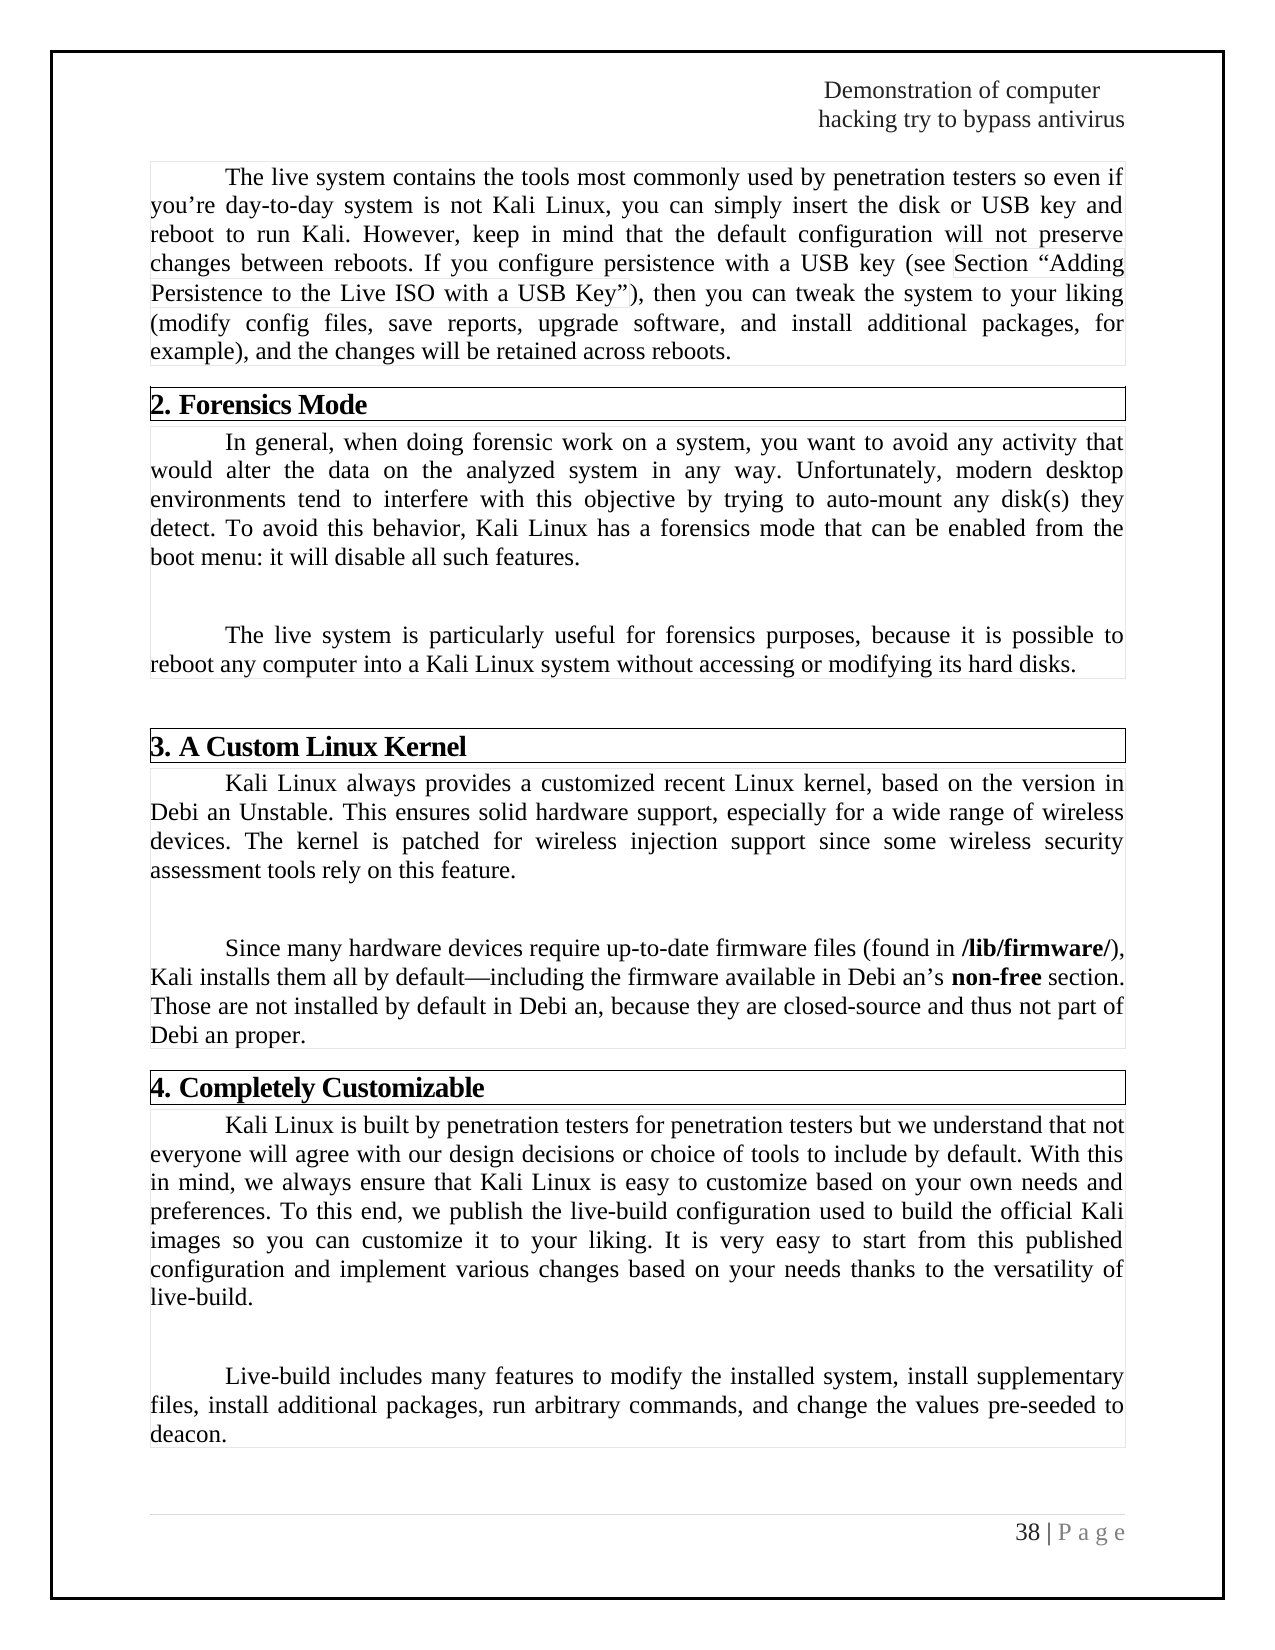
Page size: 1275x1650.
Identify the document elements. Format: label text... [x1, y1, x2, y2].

text The live system is particularly useful for forensics purposes, because it is possible to reboot any computer into a Kali Linux system without accessing or modifying its hard disks. [151, 620, 1125, 678]
text In general, when doing forensic work on a system, you want to avoid any activity that would alter the data on the analyzed system in any way. Unfortunately, modern desktop environments tend to interfere with this objective by trying to auto-mount any disk(s) they detect. To avoid this behavior, Kali Linux has a forensics mode that can be enabled from the boot menu: it will disable all such features. [151, 427, 1125, 570]
text Since many hardware devices require up-to-date firmware files (found in /lib/firmware/), Kali installs them all by default—including the firmware available in Debi an’s non-free section. Those are not installed by default in Debi an, because they are closed-source and thus not part of Debi an proper. [151, 933, 1125, 1048]
text The live system contains the tools most commonly used by penetration testers so even if you’re day-to-day system is not Kali Linux, you can simply insert the disk or USB key and reboot to run Kali. However, keep in mind that the default configuration will not preserve changes between reboots. If you configure persistence with a USB key (see Section “Adding Persistence to the Live ISO with a USB Key”), then you can tweak the system to your liking (modify config files, save reports, upgrade software, and install additional packages, for example), and the changes will be retained across reboots. [151, 162, 1125, 365]
subtitle 2. Forensics Mode [151, 388, 1125, 420]
text Live-build includes many features to modify the installed system, install supplementary files, install additional packages, run arbitrary commands, and change the values pre-seeded to deacon. [151, 1361, 1125, 1447]
subtitle 3. A Custom Linux Kernel [151, 729, 1125, 762]
text Kali Linux is built by penetration testers for penetration testers but we understand that not everyone will agree with our design decisions or choice of tools to include by default. With this in mind, we always ensure that Kali Linux is easy to customize based on your own needs and preferences. To this end, we publish the live-build configuration used to build the official Kali images so you can customize it to your liking. It is very easy to start from this published configuration and implement various changes based on your needs thanks to the versatility of live-build. [151, 1110, 1125, 1311]
text Kali Linux always provides a customized recent Linux kernel, based on the version in Debi an Unstable. This ensures solid hardware support, especially for a wide range of wireless devices. The kernel is patched for wireless injection support since some wireless security assessment tools rely on this feature. [151, 769, 1125, 883]
subtitle 4. Completely Customizable [151, 1071, 1125, 1104]
